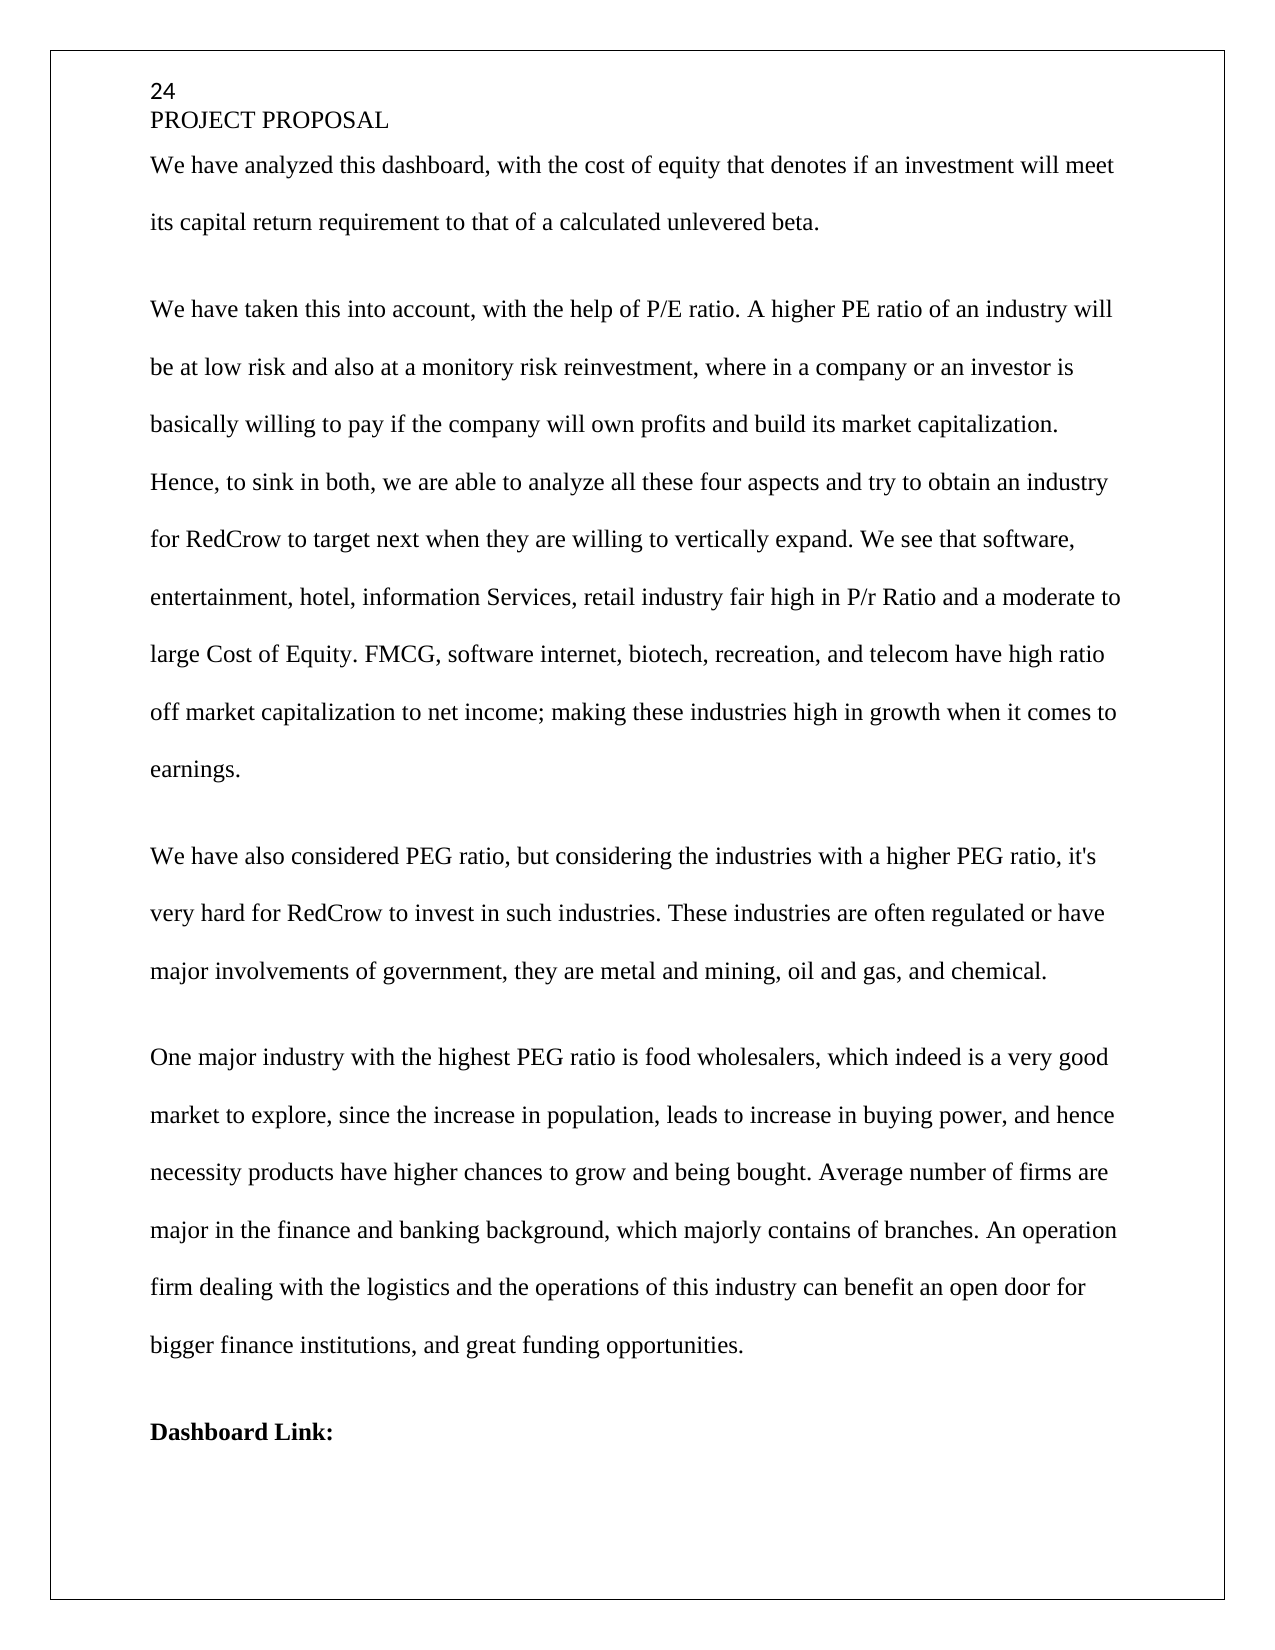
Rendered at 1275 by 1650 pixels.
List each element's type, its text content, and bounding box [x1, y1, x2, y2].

text Dashboard Link: [150, 1417, 1125, 1445]
text We have analyzed this dashboard, with the cost of equity that denotes if an investment will meet its capital return requirement to that of a calculated unlevered beta. [150, 150, 1125, 236]
text One major industry with the highest PEG ratio is food wholesalers, which indeed is a very good market to explore, since the increase in population, leads to increase in buying power, and hence necessity products have higher chances to grow and being bought. Average number of firms are major in the finance and banking background, which majorly contains of branches. An operation firm dealing with the logistics and the operations of this industry can benefit an open door for bigger finance institutions, and great funding opportunities. [150, 1042, 1125, 1359]
text We have also considered PEG ratio, but considering the industries with a higher PEG ratio, it's very hard for RedCrow to invest in such industries. These industries are often regulated or have major involvements of government, they are metal and mining, oil and gas, and chemical. [150, 841, 1125, 984]
text We have taken this into account, with the help of P/E ratio. A higher PE ratio of an industry will be at low risk and also at a monitory risk reinvestment, where in a company or an investor is basically willing to pay if the company will own profits and build its market capitalization. Hence, to sink in both, we are able to analyze all these four aspects and try to obtain an industry for RedCrow to target next when they are willing to vertically expand. We see that software, entertainment, hotel, information Services, retail industry fair high in P/r Ratio and a moderate to large Cost of Equity. FMCG, software internet, biotech, recreation, and telecom have high ratio off market capitalization to net income; making these industries high in growth when it comes to earnings. [150, 294, 1125, 783]
